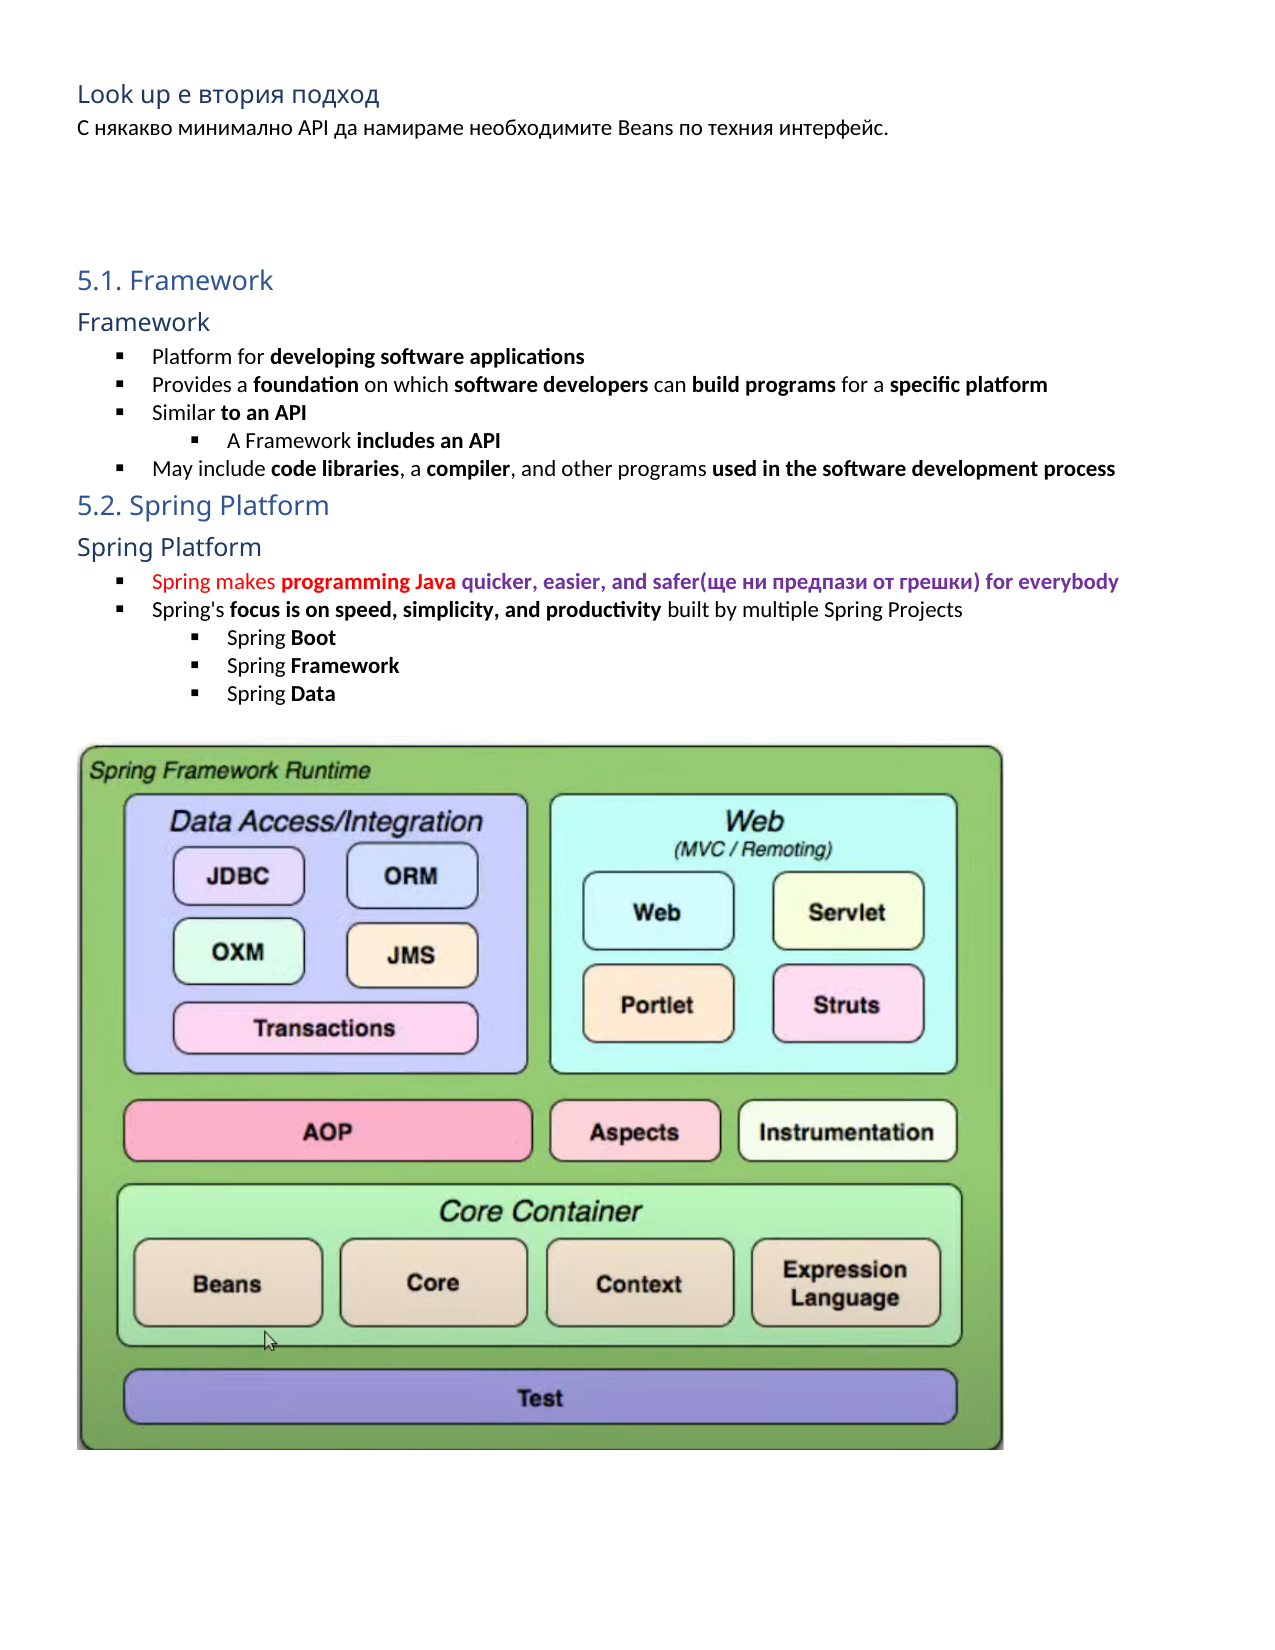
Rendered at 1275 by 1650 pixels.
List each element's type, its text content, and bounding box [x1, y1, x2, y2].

list Spring Framework [189, 651, 1198, 679]
list Provides a foundation on which software developers can build programs for a specific platform [114, 370, 1198, 398]
list May include code libraries, a compiler, and other programs used in the software development process [114, 454, 1198, 482]
list Platform for developing software applications [114, 342, 1198, 370]
subtitle Spring Platform [77, 530, 1198, 564]
list Spring's focus is on speed, simplicity, and productivity built by multiple Spring Projects [114, 595, 1198, 623]
subtitle Look up е втория подход [77, 77, 1198, 111]
subtitle Framework [77, 305, 1198, 339]
list Similar to an API [114, 398, 1198, 426]
subtitle 5.2. Spring Platform [77, 486, 1198, 523]
list A Framework includes an API [189, 426, 1198, 454]
list Spring Boot [189, 623, 1198, 651]
list Spring Data [189, 679, 1198, 707]
subtitle 5.1. Framework [77, 261, 1198, 298]
text С някакво минимално API да намираме необходимите Beans по техния интерфейс. [77, 113, 1198, 142]
list Spring makes programming Java quicker, easier, and safer(ще ни предпази от грешки) for everybody [114, 567, 1198, 595]
picture [76, 735, 1004, 1450]
